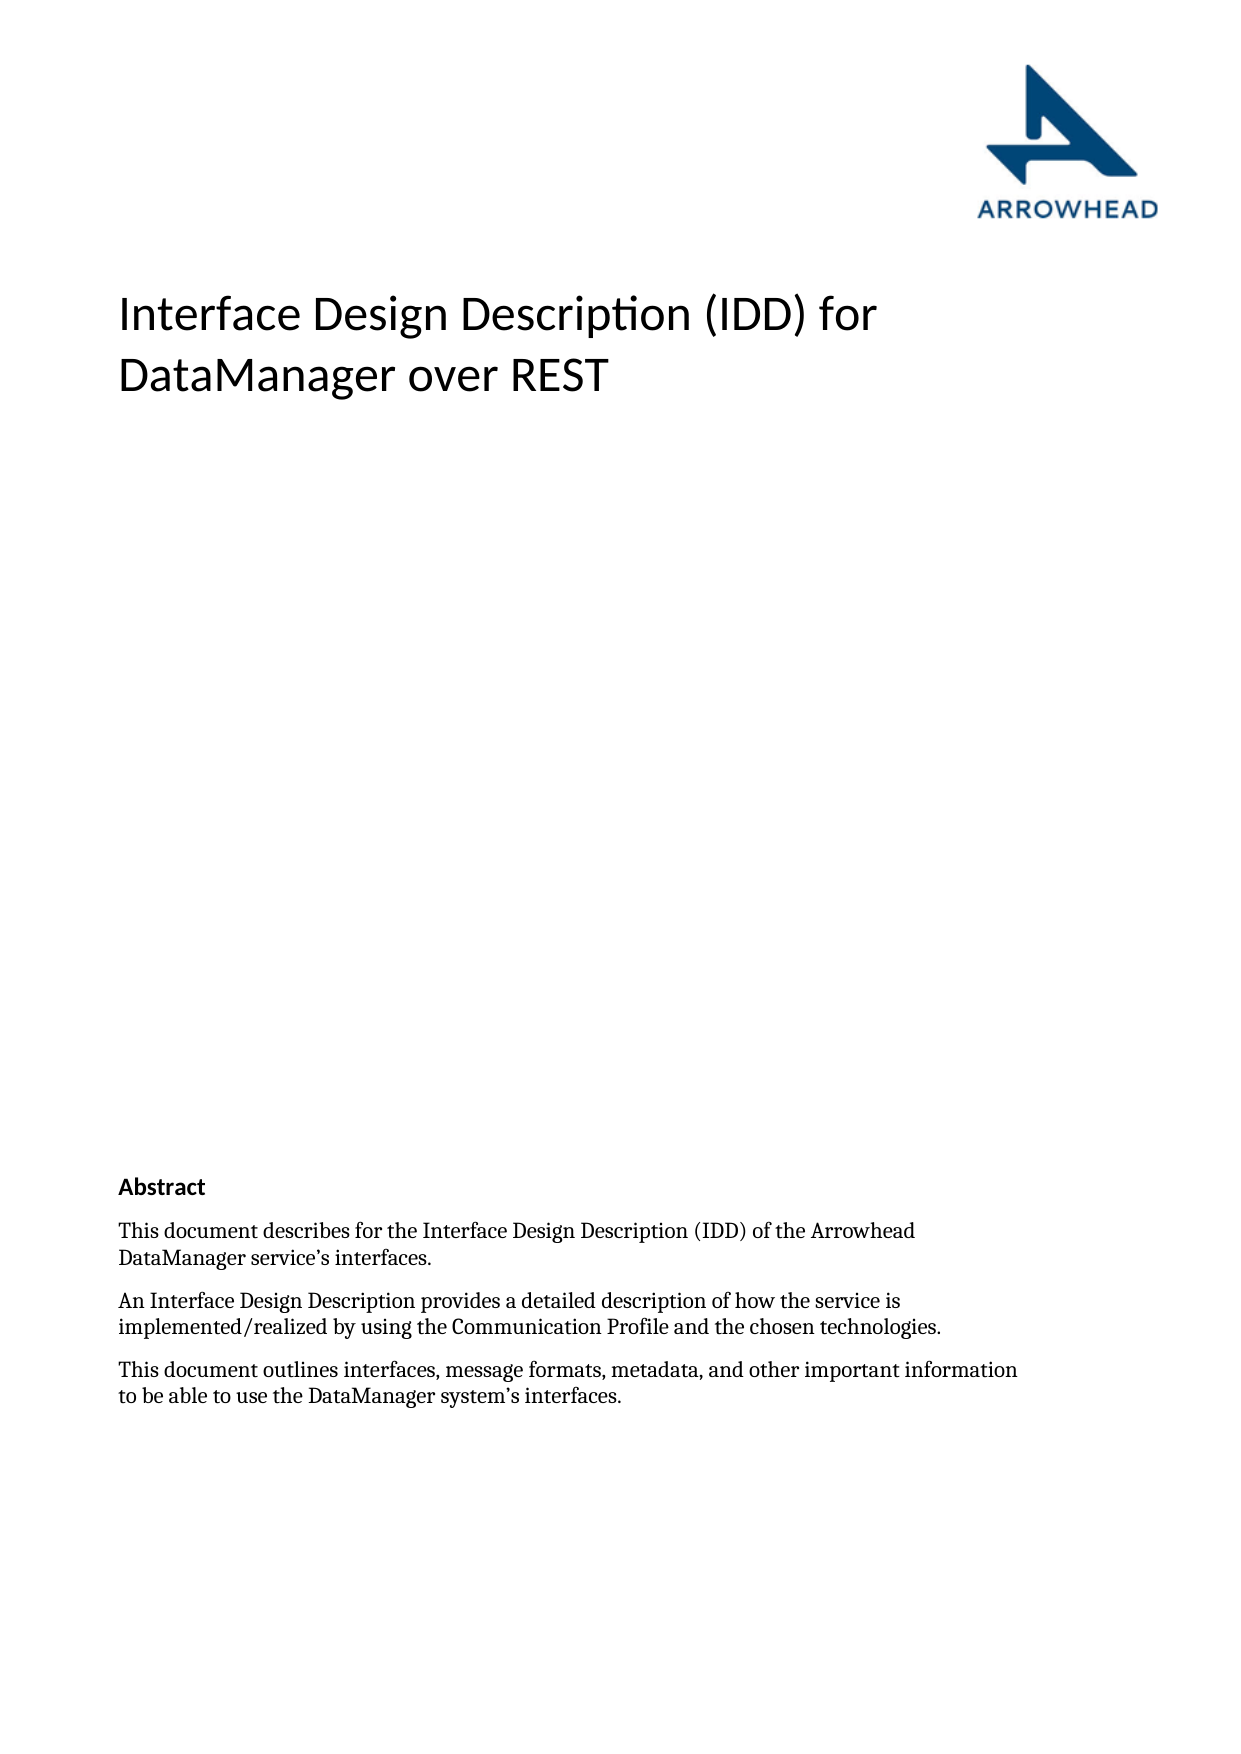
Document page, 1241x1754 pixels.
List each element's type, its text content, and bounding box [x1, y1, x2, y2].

picture [967, 41, 1167, 241]
text Interface Design Description (IDD) for DataManager over REST [118, 282, 1122, 404]
